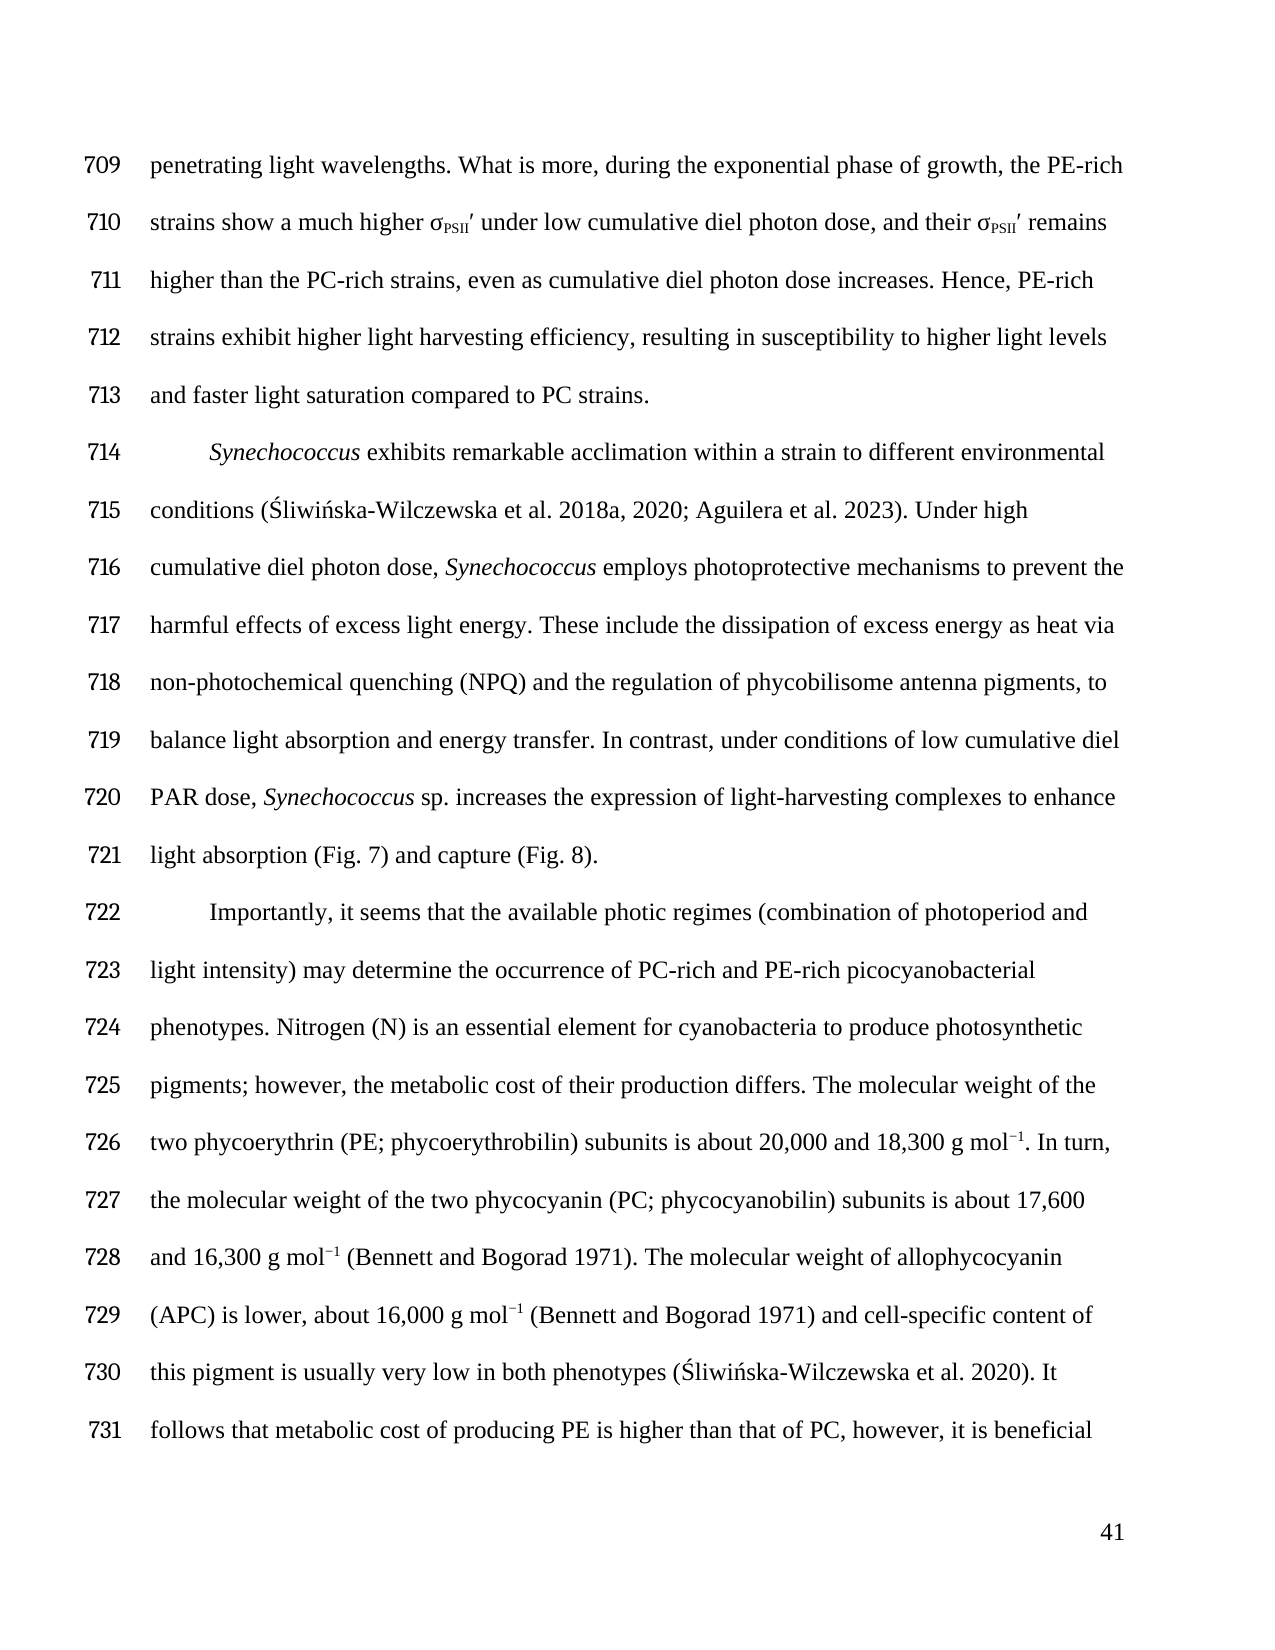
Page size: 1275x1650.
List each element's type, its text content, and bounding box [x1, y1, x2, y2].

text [150, 897, 1125, 1444]
text Synechococcus exhibits remarkable acclimation within a strain to different environmental conditions (Śliwińska-Wilczewska et al. 2018a, 2020; Aguilera et al. 2023). Under high cumulative diel photon dose, Synechococcus employs photoprotective mechanisms to prevent the harmful effects of excess light energy. These include the dissipation of excess energy as heat via non-photochemical quenching (NPQ) and the regulation of phycobilisome antenna pigments, to balance light absorption and energy transfer. In contrast, under conditions of low cumulative diel PAR dose, Synechococcus sp. increases the expression of light-harvesting complexes to enhance light absorption (Fig. 7) and capture (Fig. 8). [150, 437, 1125, 869]
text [150, 150, 1125, 409]
